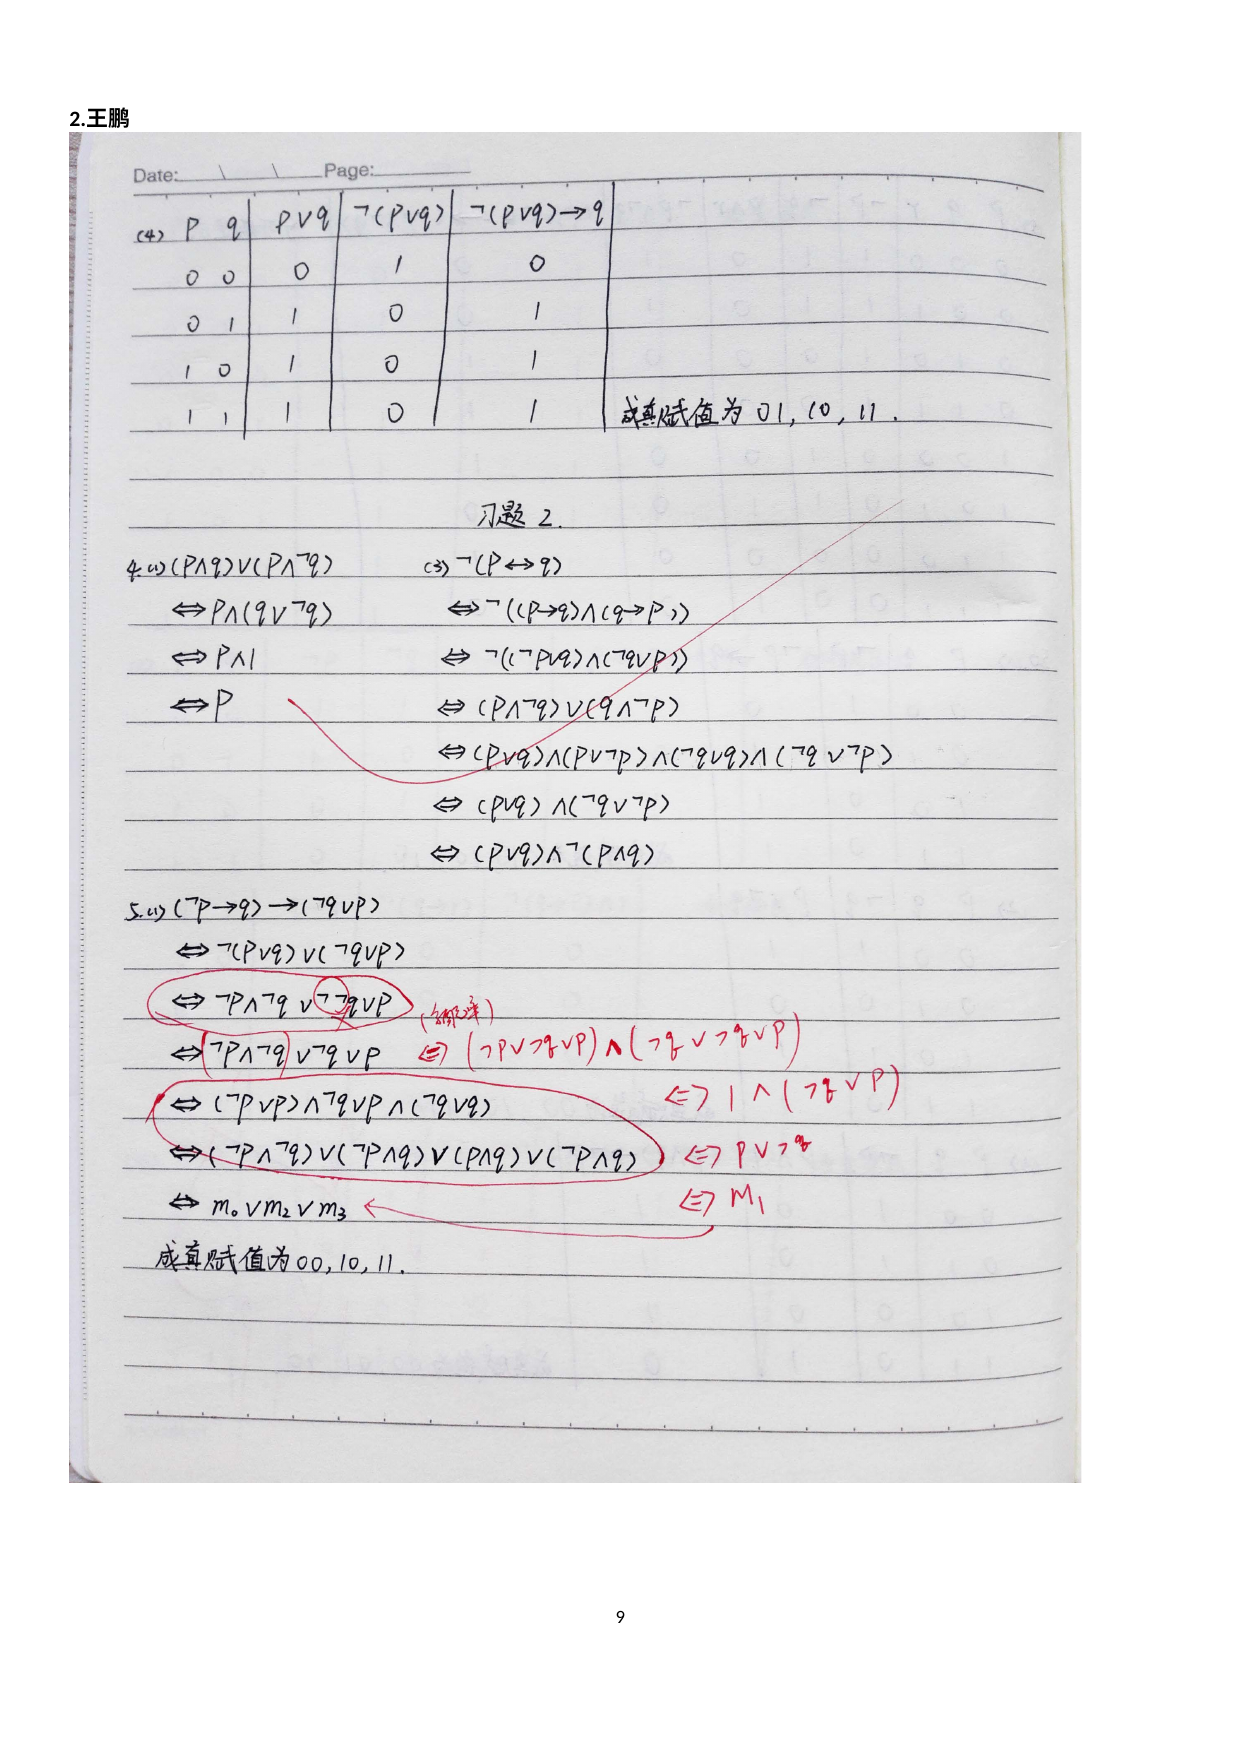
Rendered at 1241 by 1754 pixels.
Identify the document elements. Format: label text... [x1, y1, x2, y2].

text 2.王鹏 [69, 100, 1171, 133]
picture [69, 132, 1082, 1483]
